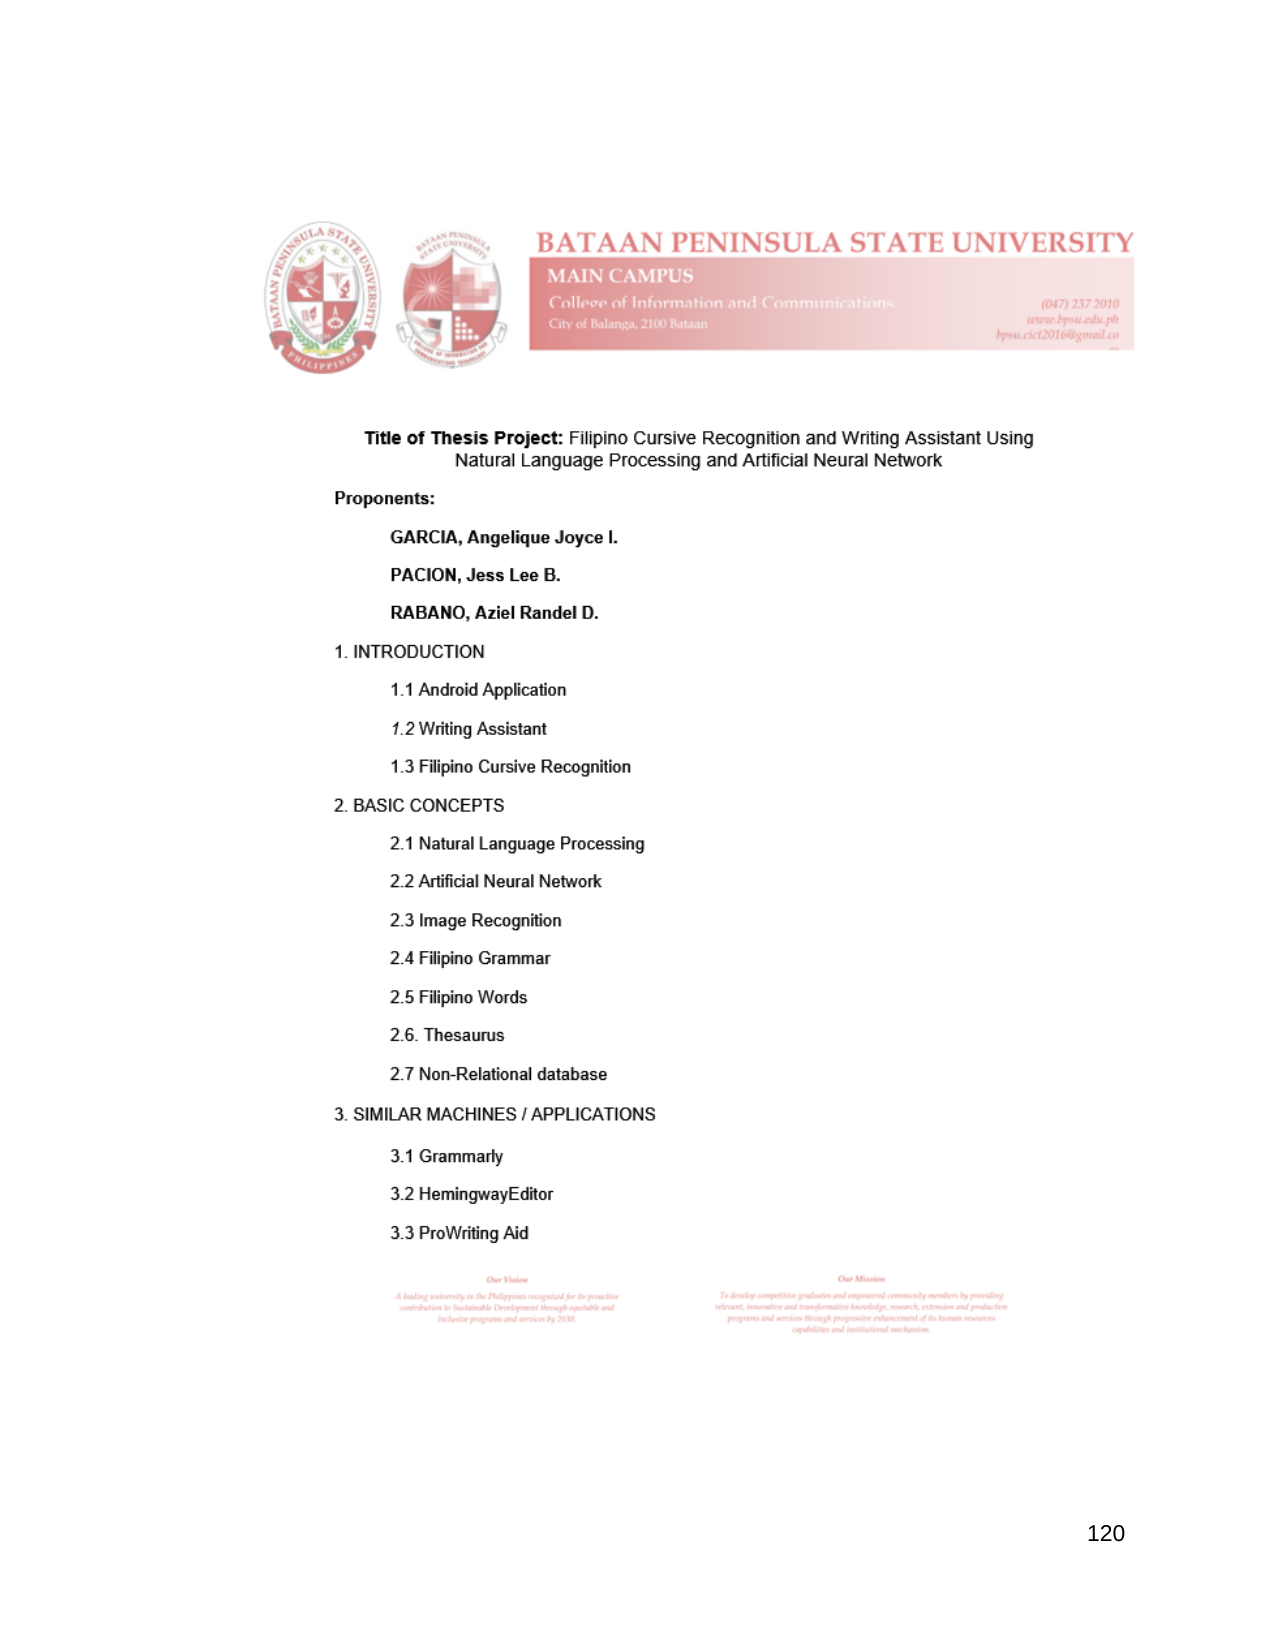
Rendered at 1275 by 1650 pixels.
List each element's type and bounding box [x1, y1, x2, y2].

picture [225, 176, 1170, 1363]
